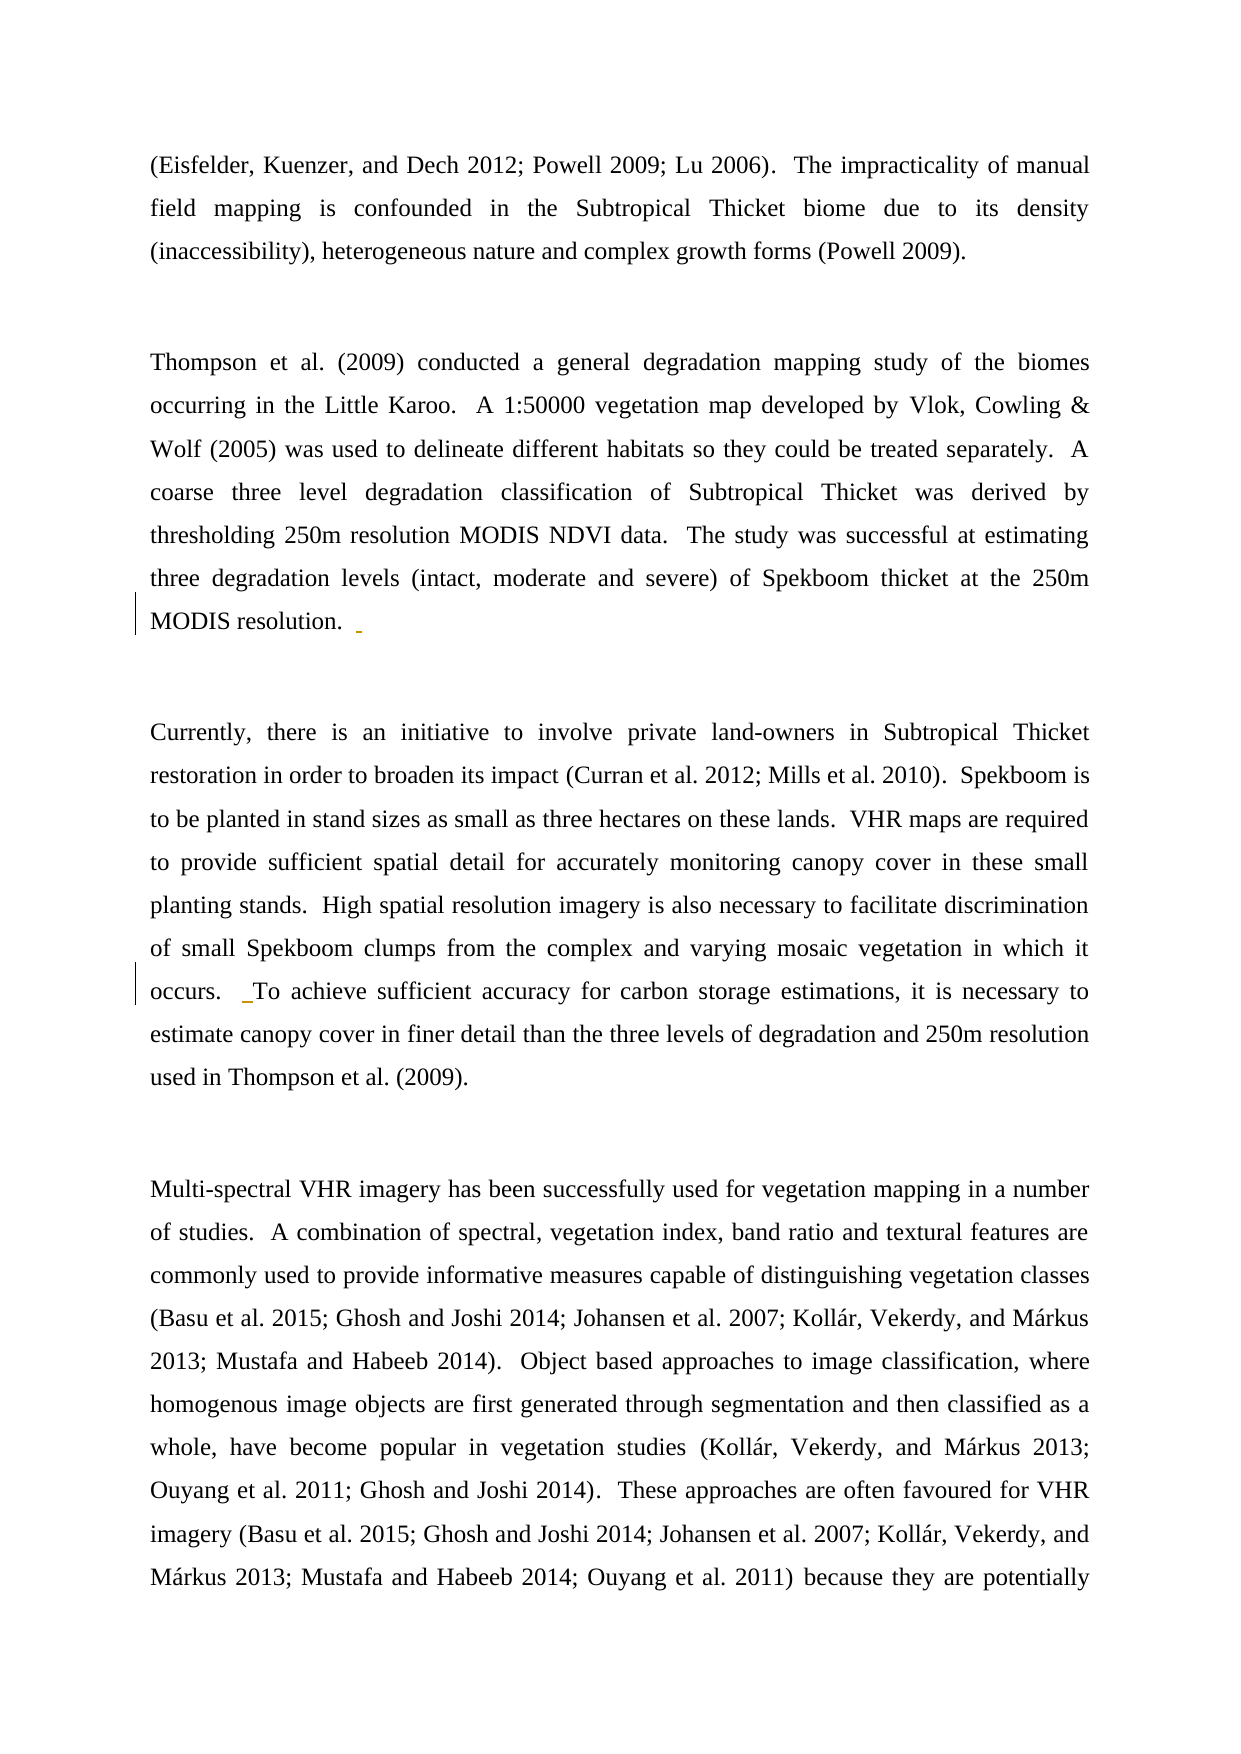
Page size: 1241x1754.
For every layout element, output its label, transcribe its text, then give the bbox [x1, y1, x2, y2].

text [150, 150, 1090, 265]
text Thompson et al. (2009) conducted a general degradation mapping study of the biomes occurring in the Little Karoo. A 1:50000 vegetation map developed by Vlok, Cowling & Wolf (2005) was used to delineate different habitats so they could be treated separately. A coarse three level degradation classification of Subtropical Thicket was derived by thresholding 250m resolution MODIS NDVI data. The study was successful at estimating three degradation levels (intact, moderate and severe) of Spekboom thicket at the 250m MODIS resolution. [150, 347, 1090, 635]
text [150, 1174, 1090, 1591]
text Currently, there is an initiative to involve private land-owners in Subtropical Thicket restoration in order to broaden its impact (Curran et al. 2012; Mills et al. 2010). Spekboom is to be planted in stand sizes as small as three hectares on these lands. VHR maps are required to provide sufficient spatial detail for accurately monitoring canopy cover in these small planting stands. High spatial resolution imagery is also necessary to facilitate discrimination of small Spekboom clumps from the complex and varying mosaic vegetation in which it occurs. To achieve sufficient accuracy for carbon storage estimations, it is necessary to estimate canopy cover in finer detail than the three levels of degradation and 250m resolution used in Thompson et al. (2009). [150, 717, 1090, 1091]
